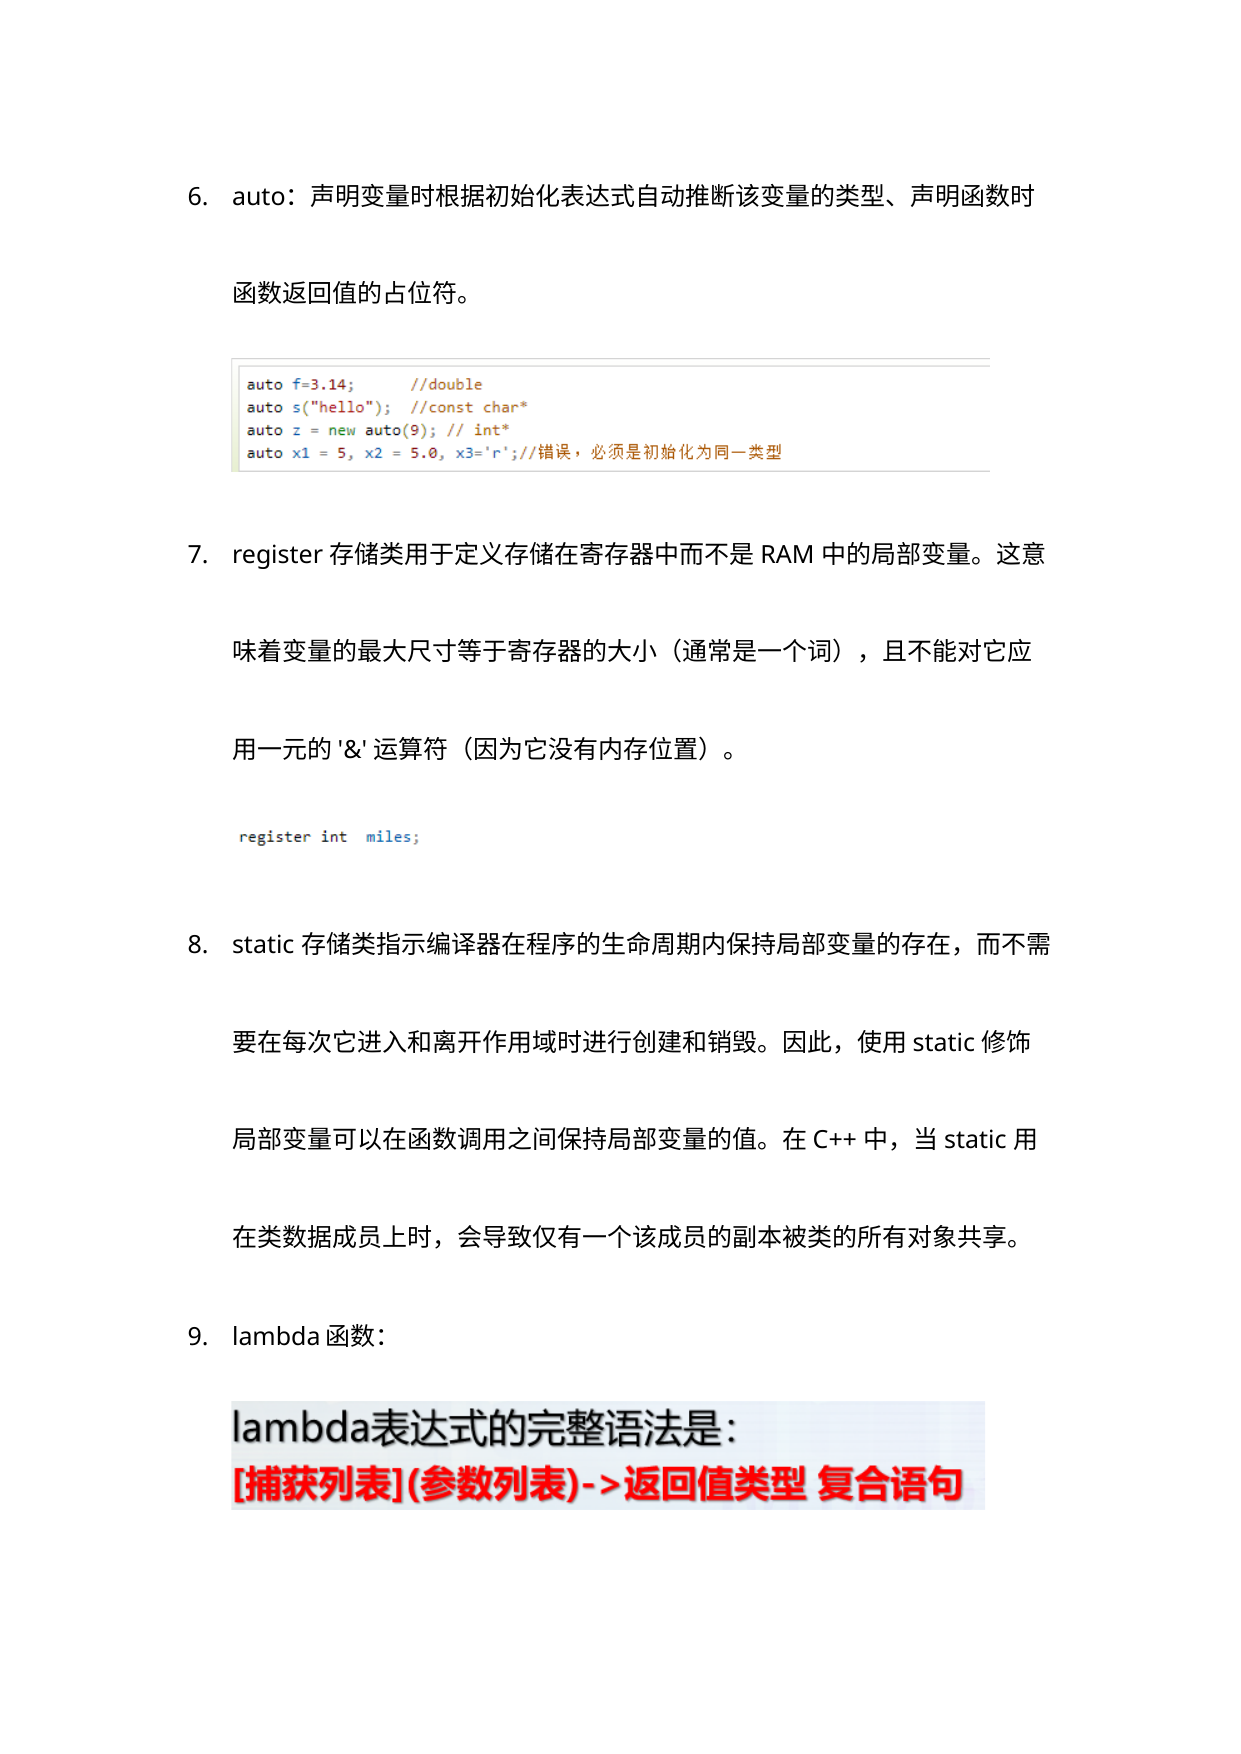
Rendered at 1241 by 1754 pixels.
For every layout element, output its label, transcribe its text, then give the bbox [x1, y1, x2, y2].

list static 存储类指示编译器在程序的生命周期内保持局部变量的存在，而不需要在每次它进入和离开作用域时进行创建和销毁。因此，使用 static 修饰局部变量可以在函数调用之间保持局部变量的值。在 C++ 中，当 static 用在类数据成员上时，会导致仅有一个该成员的副本被类的所有对象共享。 [187, 911, 1053, 1268]
picture [231, 358, 990, 472]
list auto：声明变量时根据初始化表达式自动推断该变量的类型、声明函数时函数返回值的占位符。 [187, 162, 1053, 324]
list lambda函数： [187, 1302, 1053, 1367]
list register 存储类用于定义存储在寄存器中而不是 RAM 中的局部变量。这意味着变量的最大尺寸等于寄存器的大小（通常是一个词），且不能对它应用一元的 '&' 运算符（因为它没有内存位置）。 [187, 520, 1053, 780]
picture [231, 1401, 986, 1510]
picture [231, 814, 444, 856]
